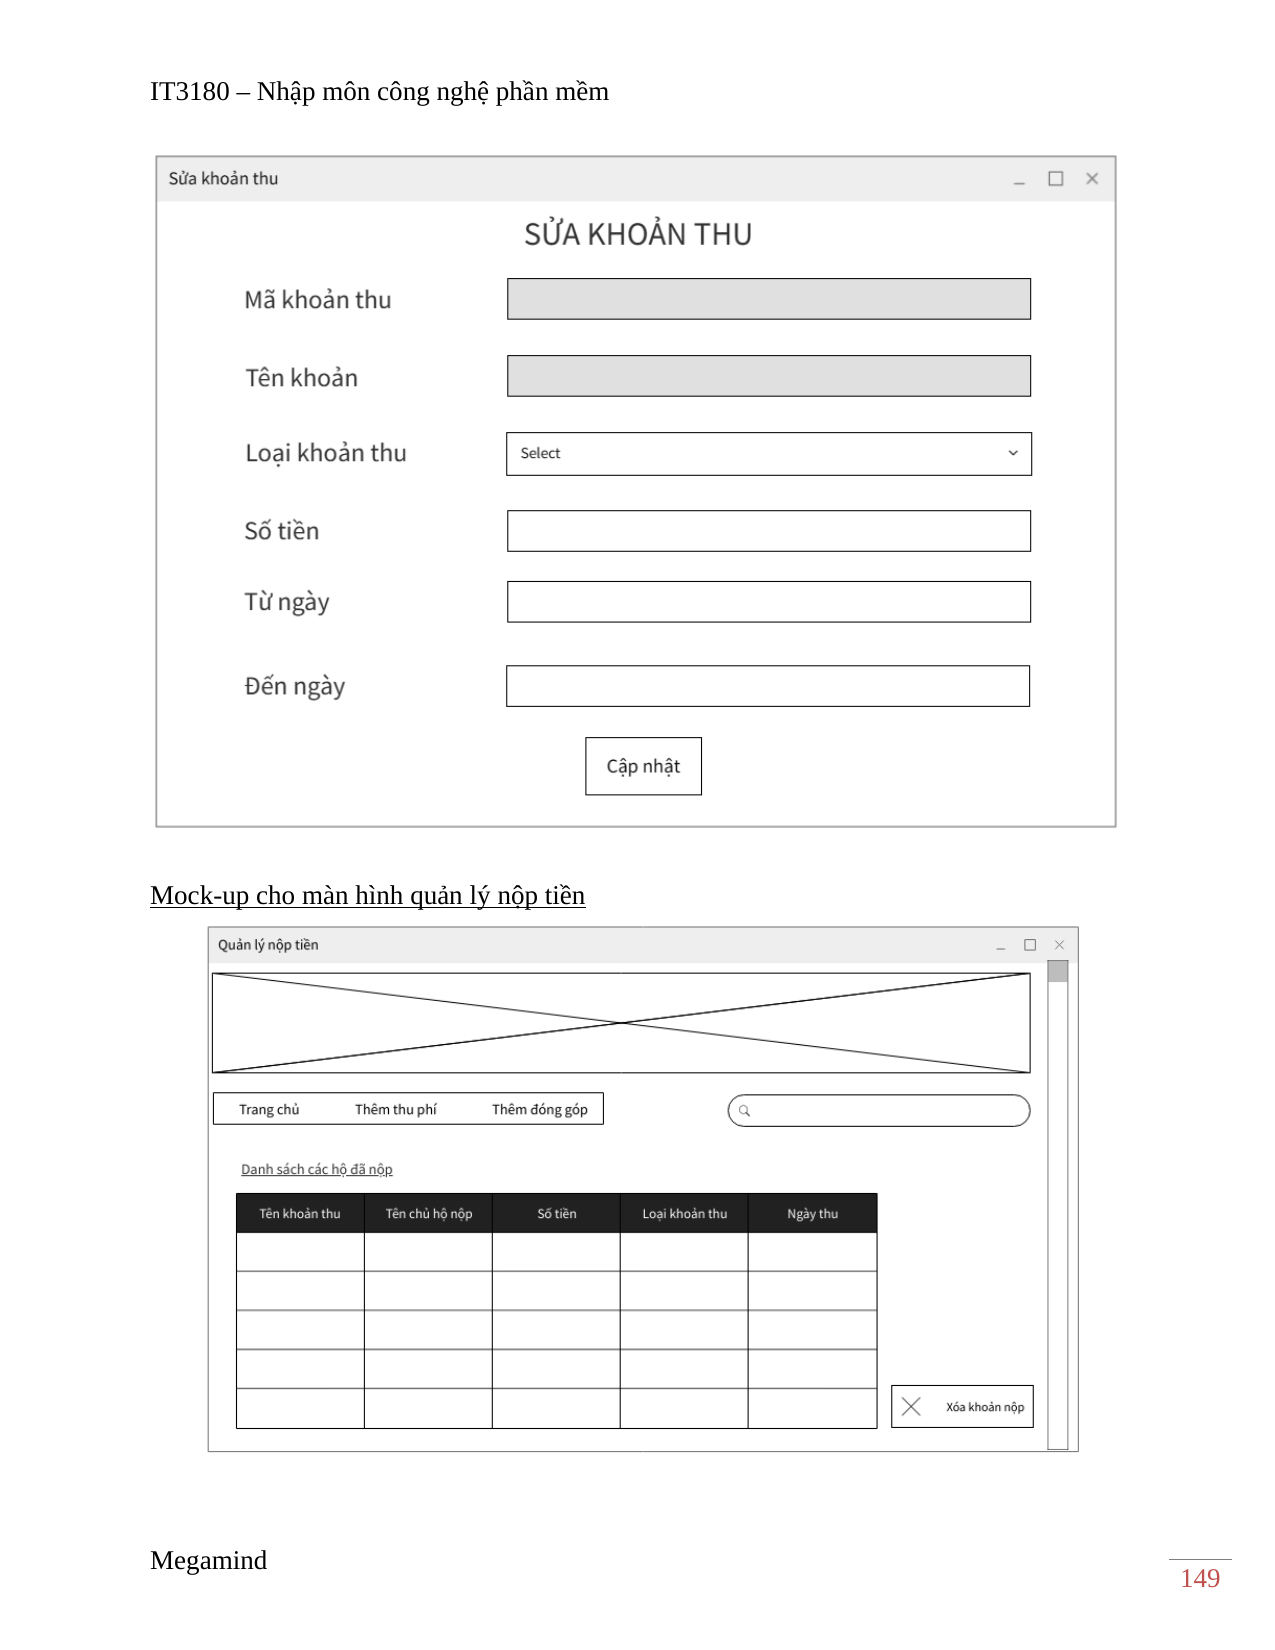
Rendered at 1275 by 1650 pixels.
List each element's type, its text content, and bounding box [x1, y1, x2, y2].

picture [171, 916, 1104, 1464]
picture [150, 150, 1125, 836]
text Mock-up cho màn hình quản lý nộp tiền [150, 879, 1125, 911]
